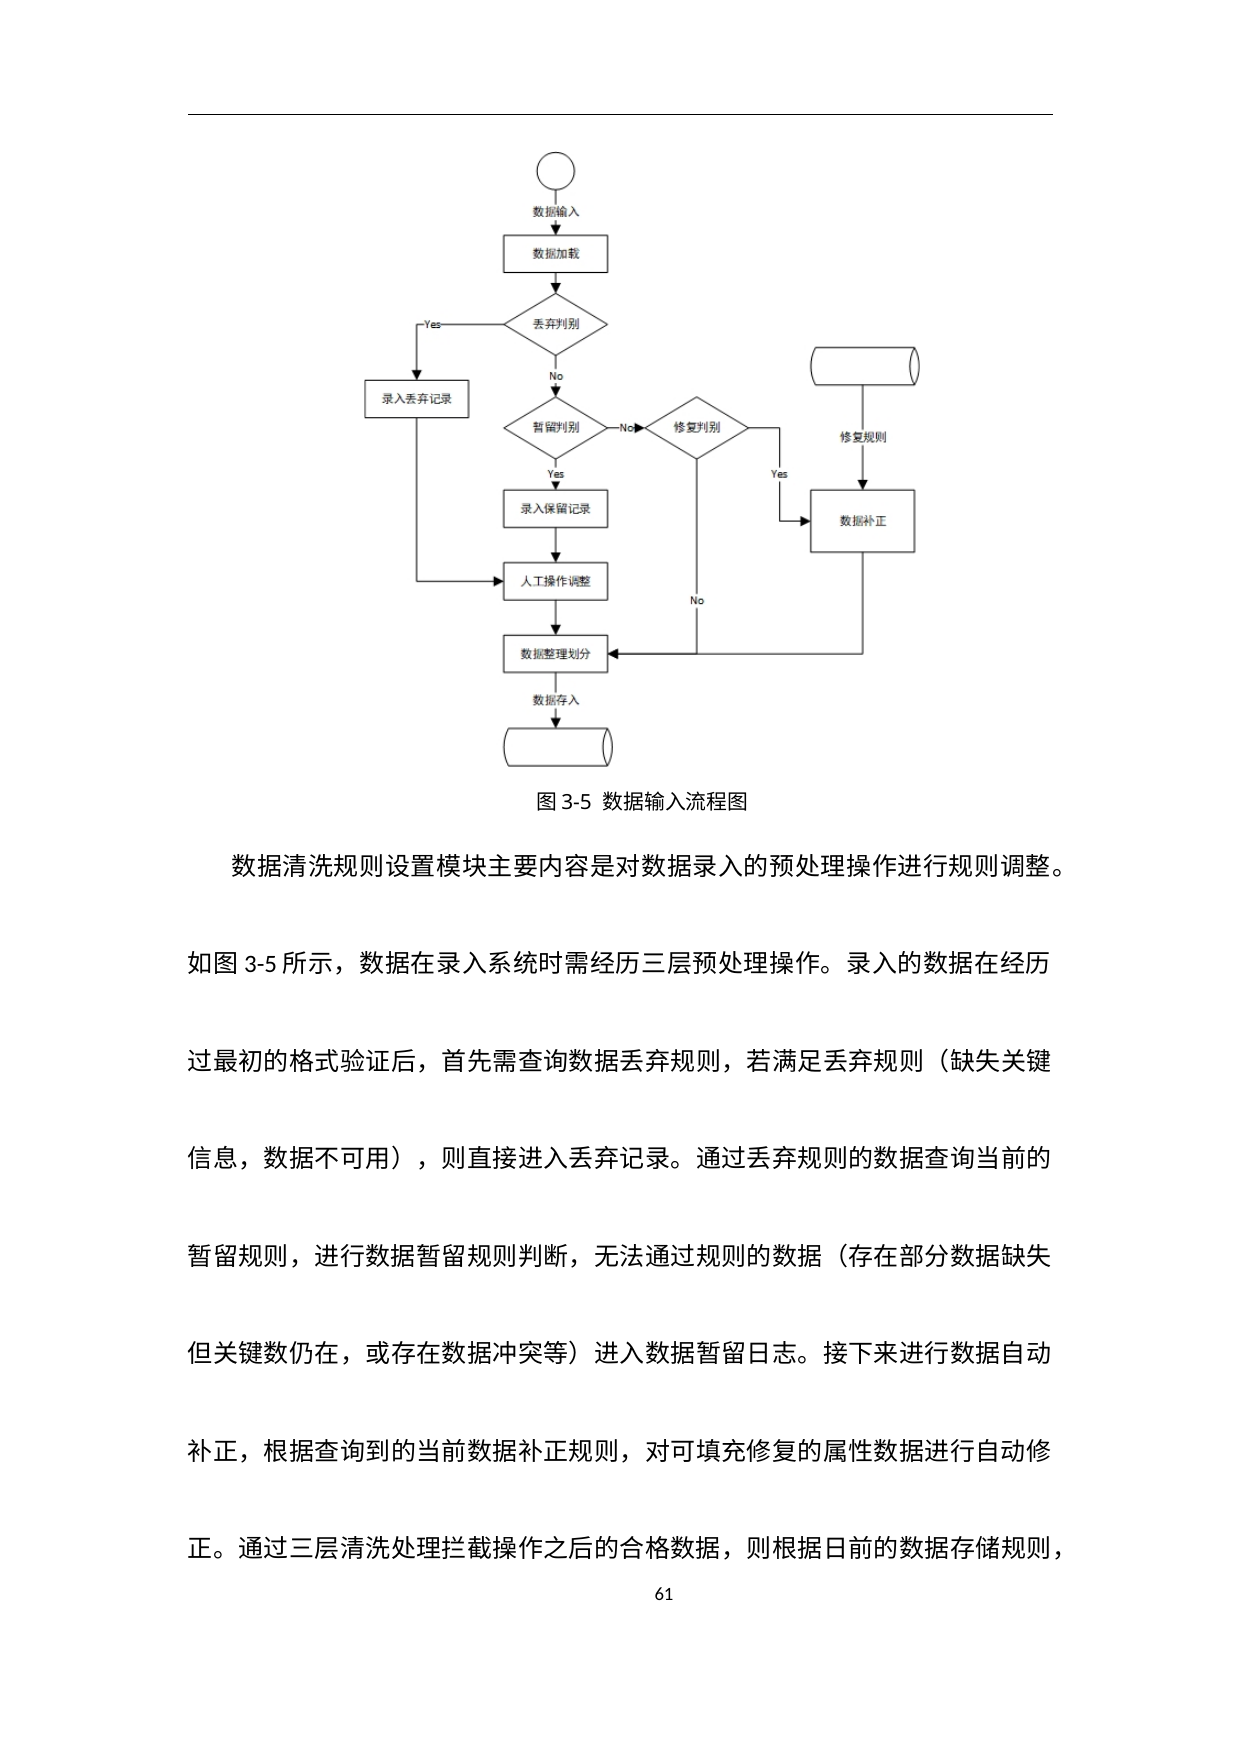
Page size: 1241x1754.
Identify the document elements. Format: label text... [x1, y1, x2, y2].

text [187, 832, 1053, 1579]
picture [364, 151, 920, 767]
text 图3-5 数据输入流程图 [187, 784, 1053, 816]
